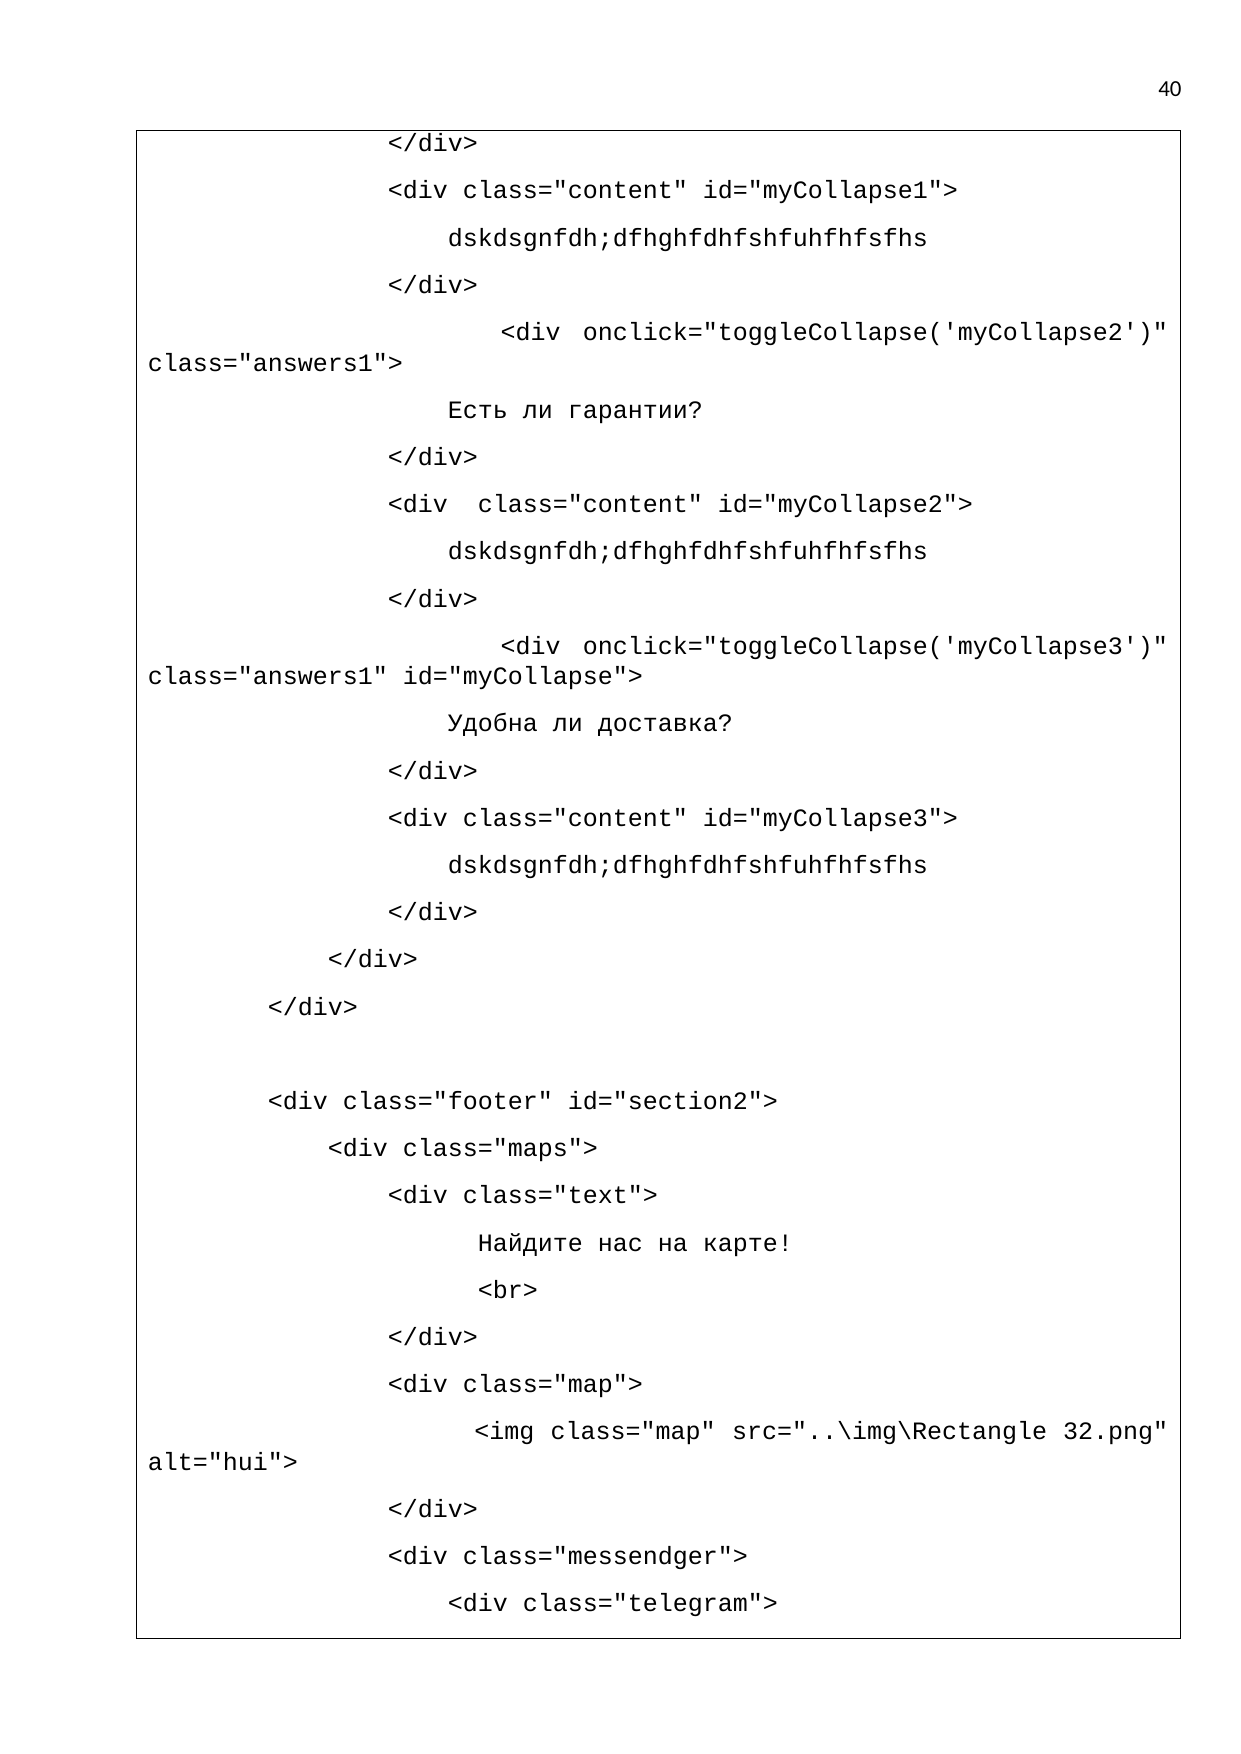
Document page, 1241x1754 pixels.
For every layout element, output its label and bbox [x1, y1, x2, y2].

table_header [137, 131, 1180, 1638]
